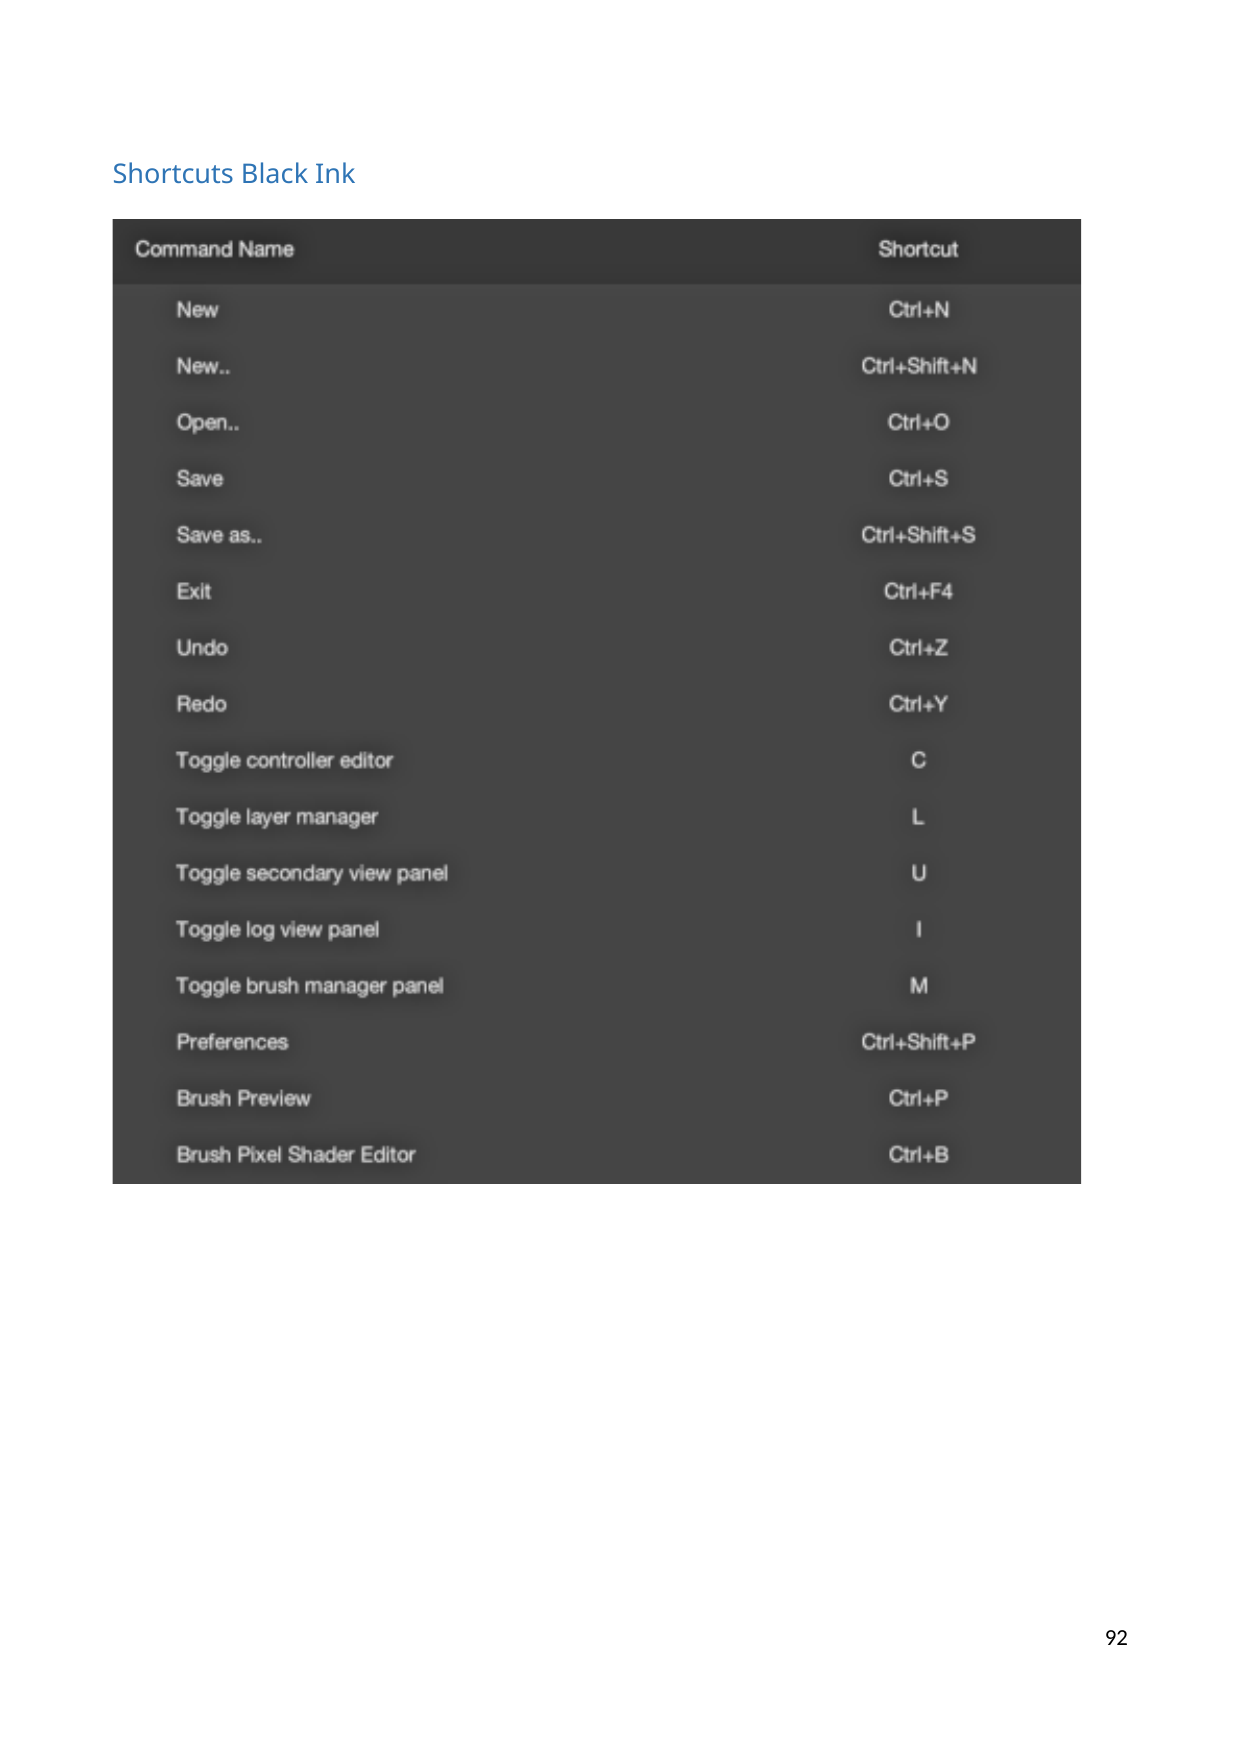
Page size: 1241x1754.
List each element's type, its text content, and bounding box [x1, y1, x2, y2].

picture [112, 219, 1082, 1184]
subtitle Shortcuts Black Ink [112, 154, 1128, 191]
